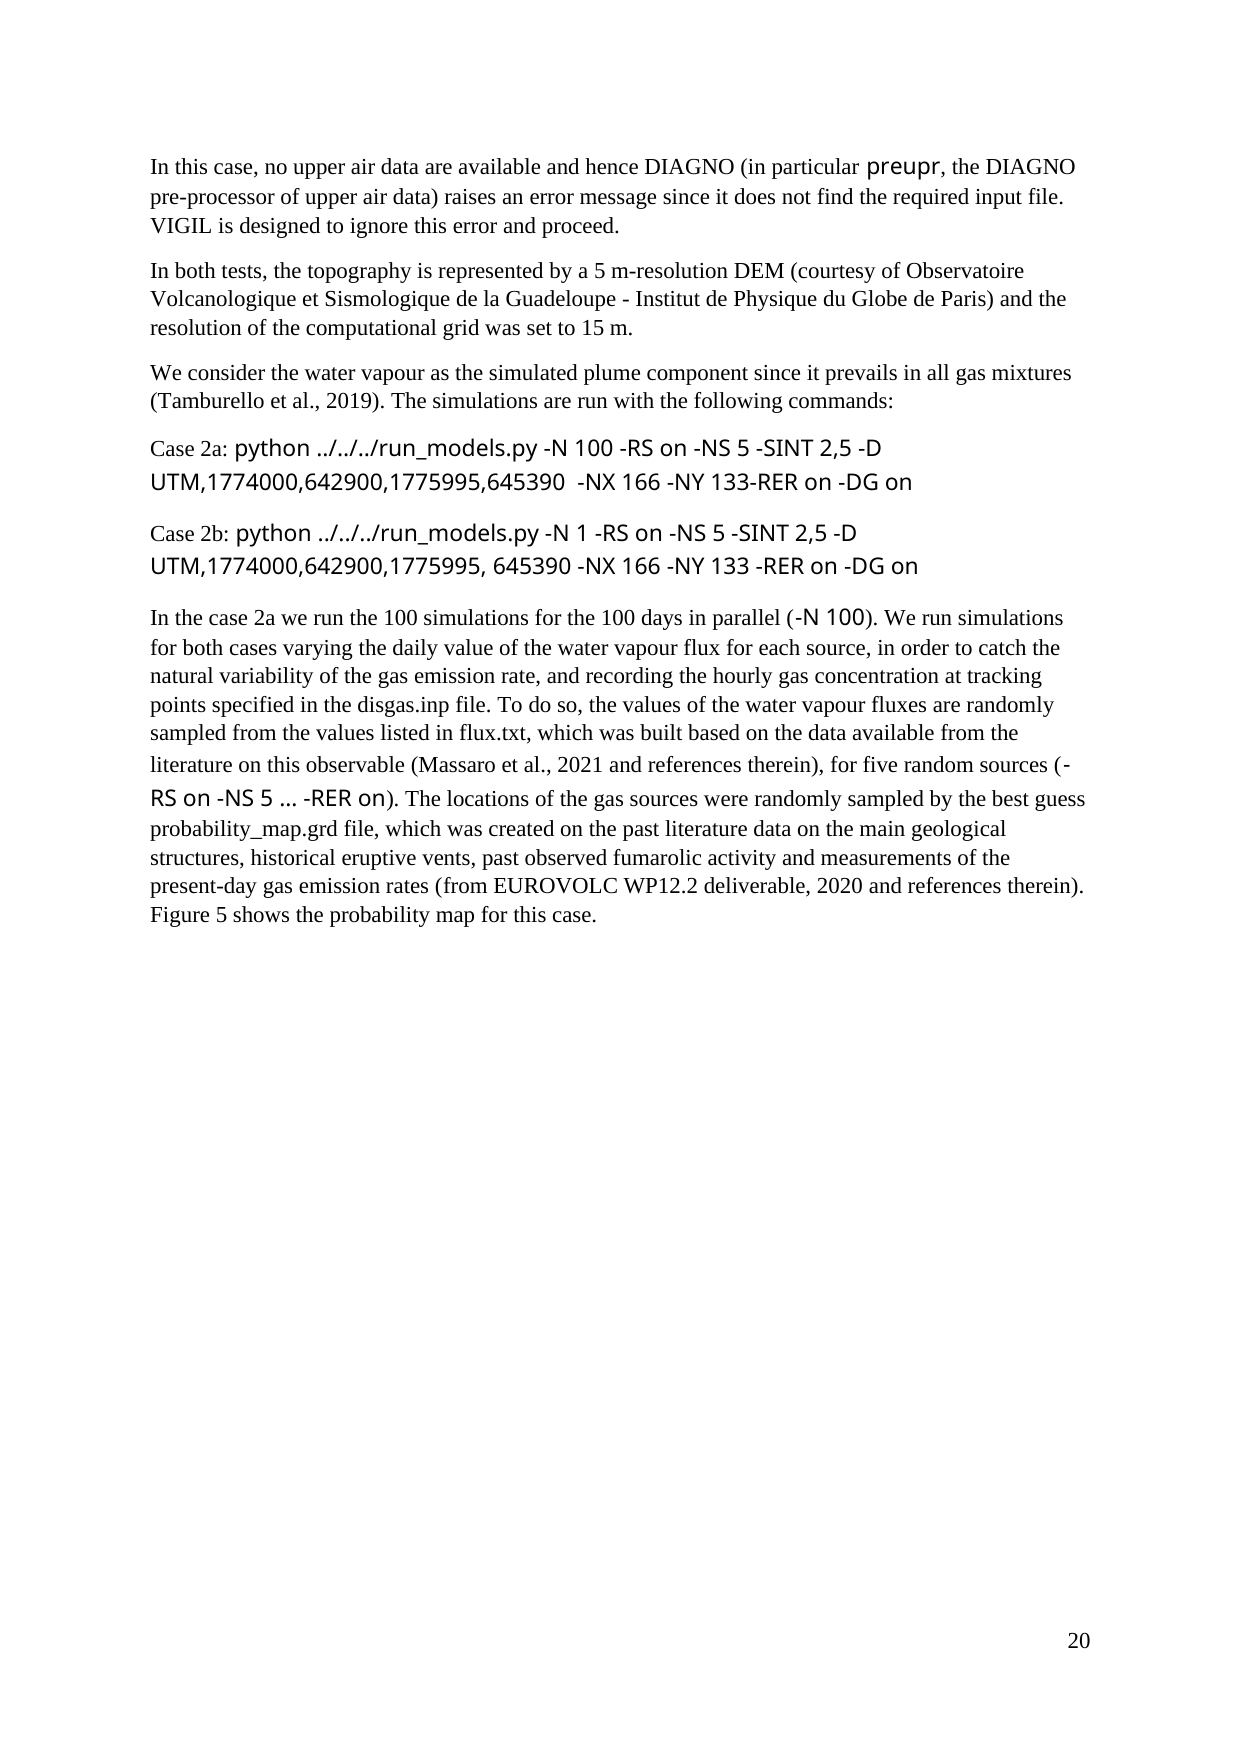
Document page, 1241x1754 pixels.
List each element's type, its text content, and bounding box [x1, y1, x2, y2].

text In the case 2a we run the 100 simulations for the 100 days in parallel (-N 100). We run simulations for both cases varying the daily value of the water vapour flux for each source, in order to catch the natural variability of the gas emission rate, and recording the hourly gas concentration at tracking points specified in the disgas.inp file. To do so, the values of the water vapour fluxes are randomly sampled from the values listed in flux.txt, which was built based on the data available from the literature on this observable (Massaro et al., 2021 and references therein), for five random sources (-RS on -NS 5 … -RER on). The locations of the gas sources were randomly sampled by the best guess probability_map.grd file, which was created on the past literature data on the main geological structures, historical eruptive vents, past observed fumarolic activity and measurements of the present-day gas emission rates (from EUROVOLC WP12.2 deliverable, 2020 and references therein). Figure 5 shows the probability map for this case. [150, 601, 1090, 927]
text Case 2b: python ../../../run_models.py -N 1 -RS on -NS 5 -SINT 2,5 -D UTM,1774000,642900,1775995, 645390 -NX 166 -NY 133 -RER on -DG on [150, 517, 1090, 582]
text In both tests, the topography is represented by a 5 m-resolution DEM (courtesy of Observatoire Volcanologique et Sismologique de la Guadeloupe - Institut de Physique du Globe de Paris) and the resolution of the computational grid was set to 15 m. [150, 257, 1090, 340]
text Case 2a: python ../../../run_models.py -N 100 -RS on -NS 5 -SINT 2,5 -D UTM,1774000,642900,1775995,645390 -NX 166 -NY 133-RER on -DG on [150, 432, 1090, 497]
text In this case, no upper air data are available and hence DIAGNO (in particular preupr, the DIAGNO pre-processor of upper air data) raises an error message since it does not find the required input file. VIGIL is designed to ignore this error and proceed. [150, 150, 1090, 238]
text We consider the water vapour as the simulated plume component since it prevails in all gas mixtures (Tamburello et al., 2019). The simulations are run with the following commands: [150, 359, 1090, 414]
